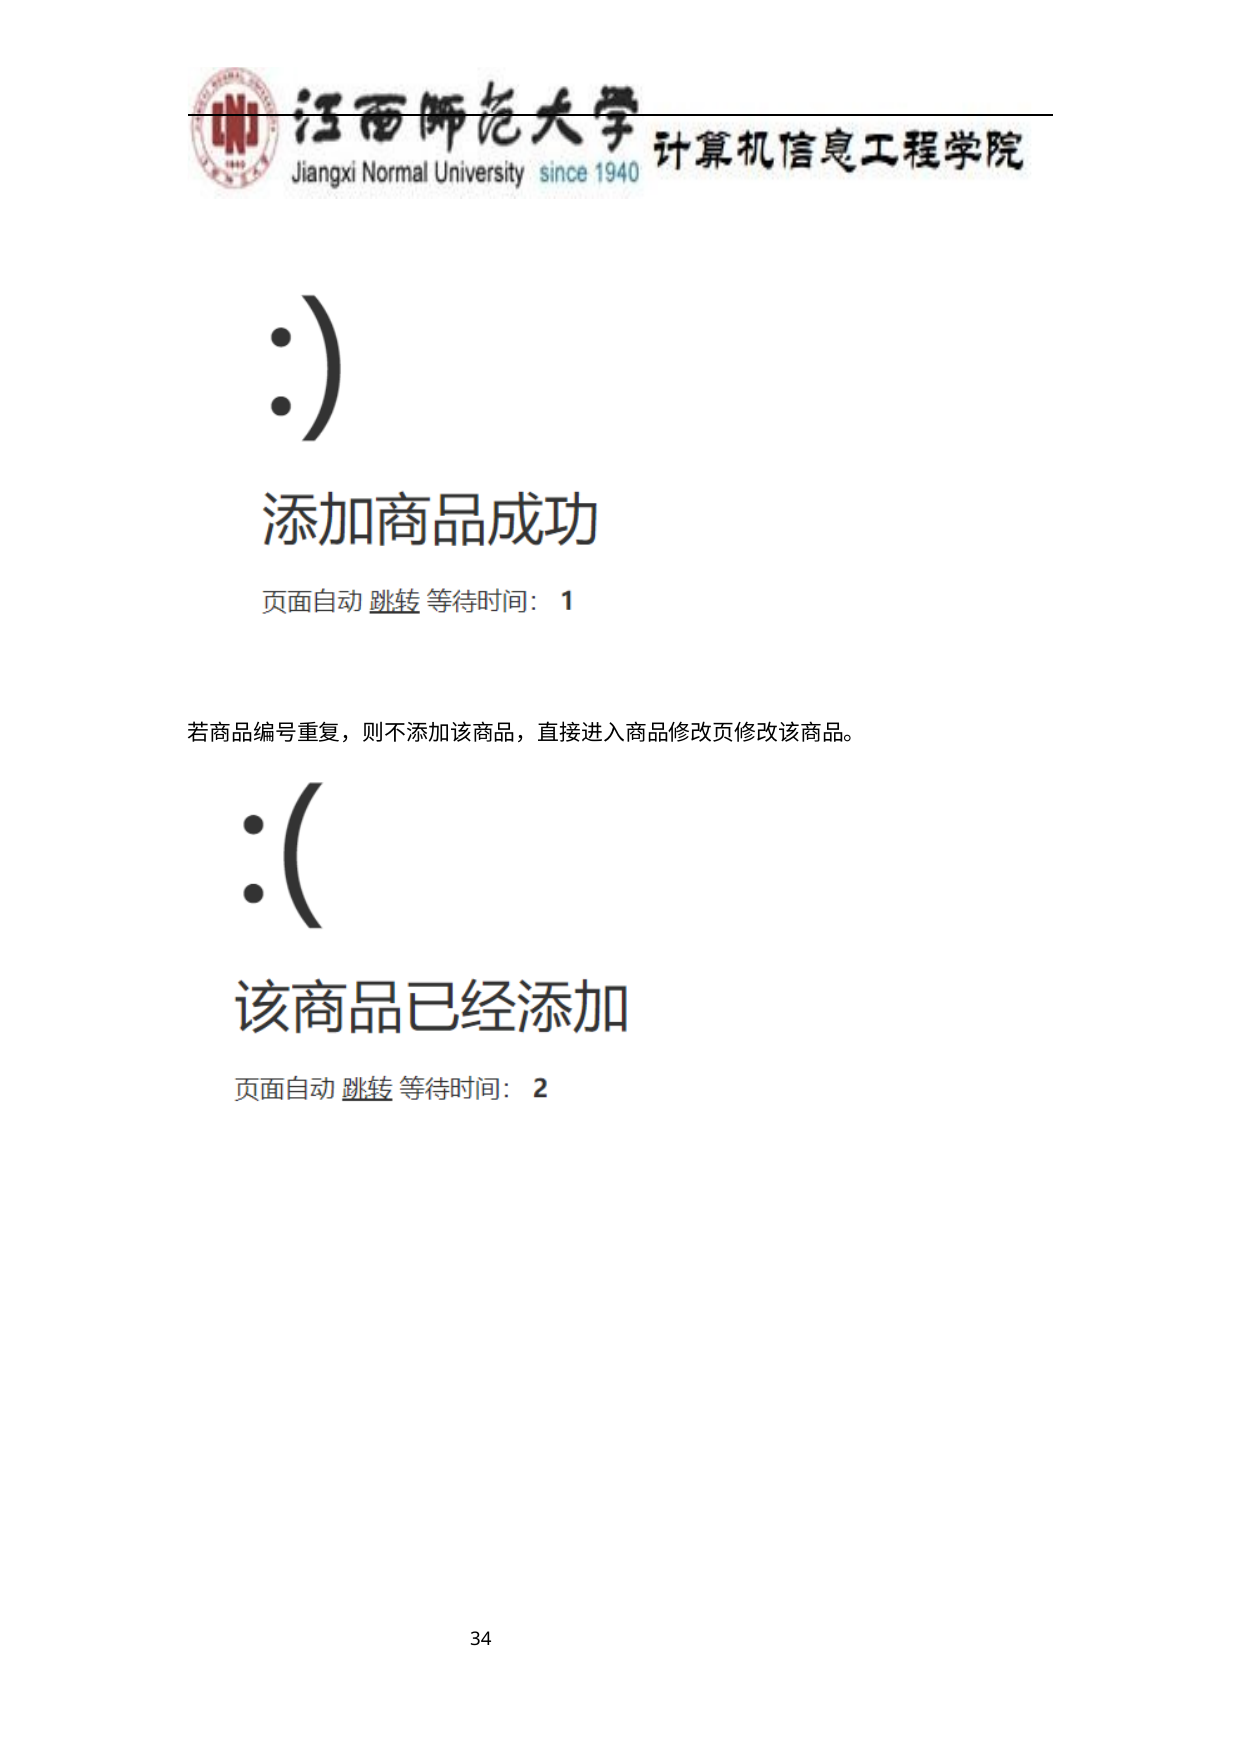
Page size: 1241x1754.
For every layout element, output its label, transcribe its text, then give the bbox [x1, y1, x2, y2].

picture [187, 747, 715, 1140]
list 若商品编号重复，则不添加该商品，直接进入商品修改页修改该商品。 [187, 714, 1053, 747]
picture [187, 227, 743, 689]
picture [187, 67, 1032, 199]
